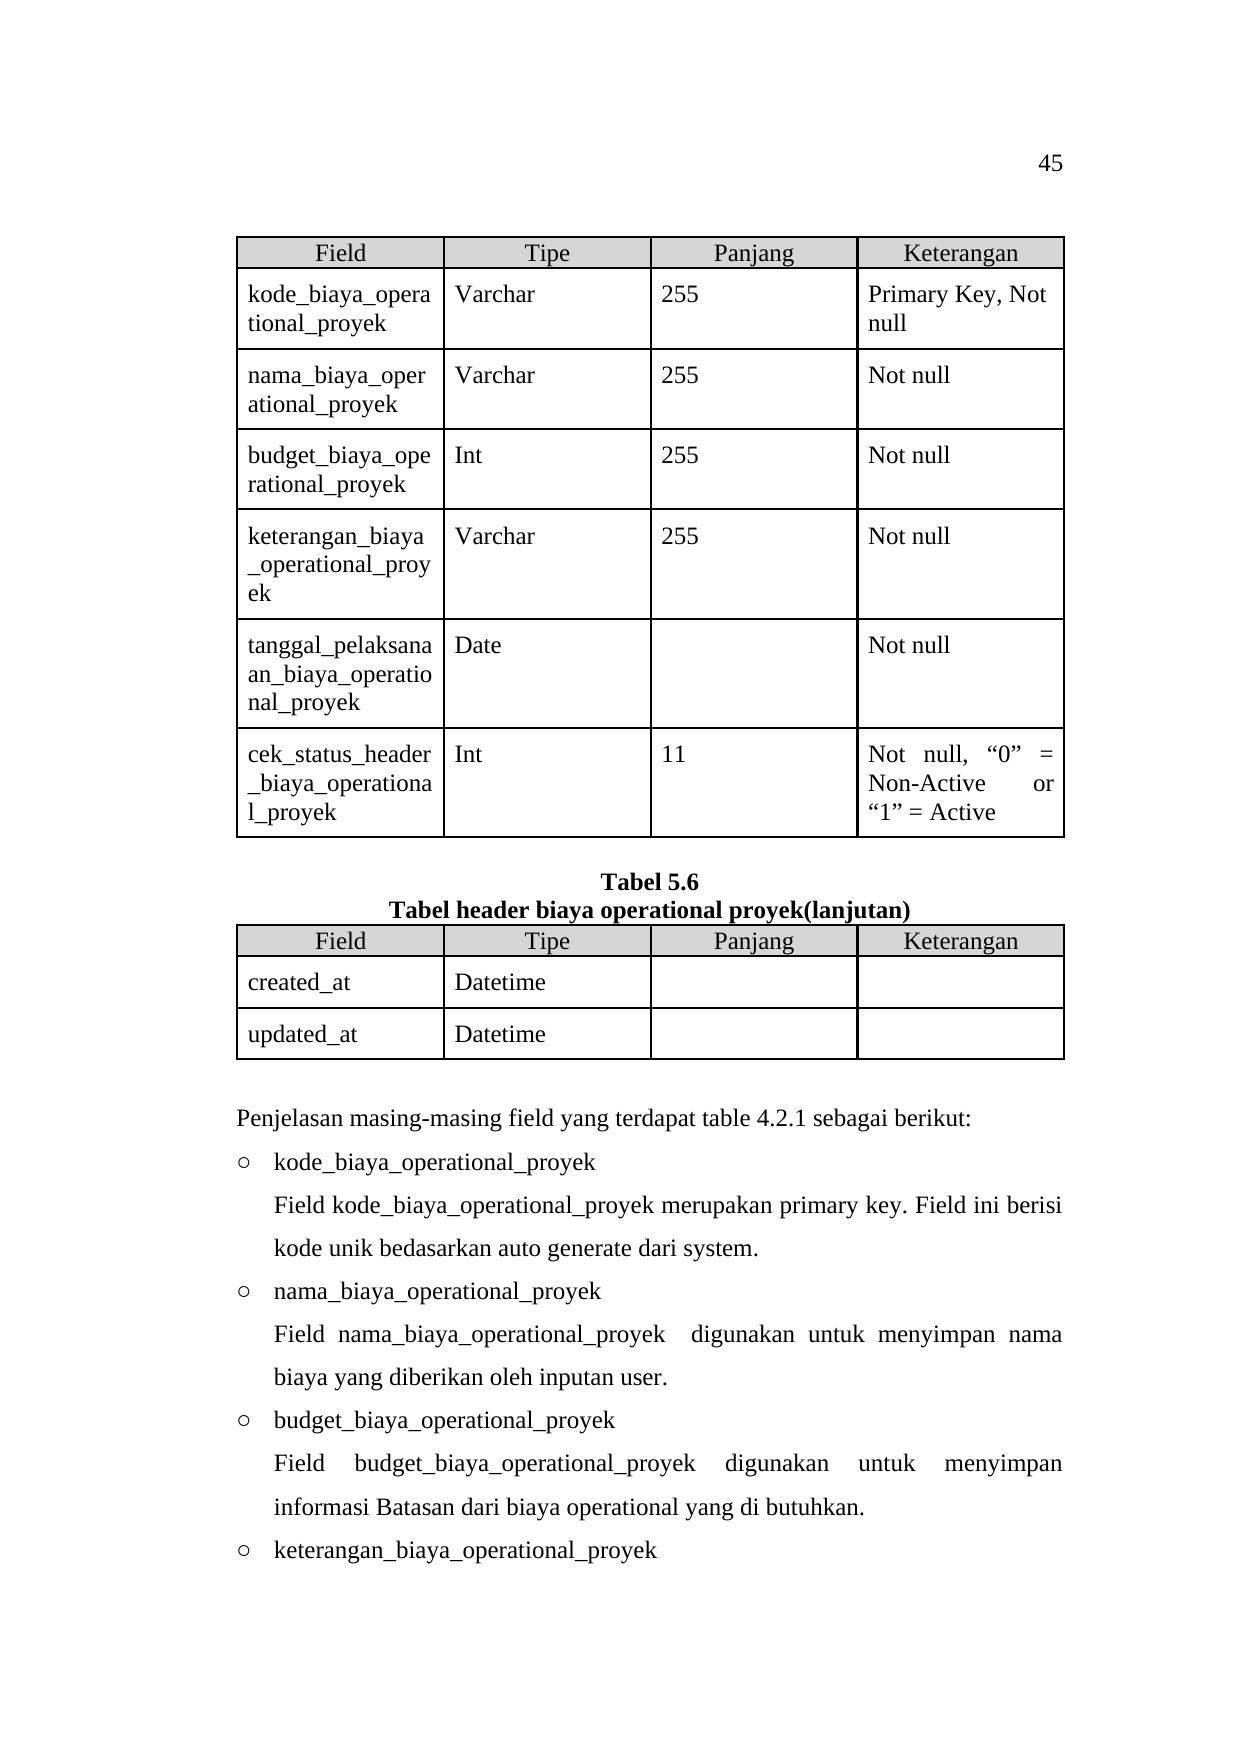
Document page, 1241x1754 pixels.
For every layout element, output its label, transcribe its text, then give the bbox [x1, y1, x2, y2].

table_cell cek_status_header_biaya_operational_proyek [238, 729, 443, 836]
table_cell [652, 1009, 856, 1058]
table_cell [859, 1009, 1063, 1058]
table_cell Int [445, 430, 650, 508]
table_cell Int [445, 729, 650, 836]
text Field budget_biaya_operational_proyek digunakan untuk menyimpan informasi Batasan dari biaya operational yang di butuhkan. [274, 1448, 1063, 1520]
table_cell 255 [652, 269, 856, 347]
list keterangan_biaya_operational_proyek [236, 1535, 1063, 1563]
table_header Panjang [652, 238, 856, 267]
table_cell Not null [859, 350, 1063, 428]
text Tabel 5.6 [236, 867, 1063, 895]
table_cell Varchar [445, 269, 650, 347]
table_header Tipe [445, 238, 650, 267]
table_cell Not null [859, 620, 1063, 727]
text Field nama_biaya_operational_proyek digunakan untuk menyimpan nama biaya yang diberikan oleh inputan user. [274, 1319, 1063, 1391]
table_cell [859, 957, 1063, 1007]
table_header Field [238, 926, 443, 955]
table_cell [652, 957, 856, 1007]
table_cell Datetime [445, 957, 650, 1007]
table_cell 255 [652, 350, 856, 428]
list budget_biaya_operational_proyek [236, 1405, 1063, 1434]
table_cell tanggal_pelaksanaan_biaya_operational_proyek [238, 620, 443, 727]
table_cell keterangan_biaya_operational_proyek [238, 510, 443, 617]
table_cell 11 [652, 729, 856, 836]
table_cell Not null [859, 510, 1063, 617]
table_header Keterangan [859, 238, 1063, 267]
table_cell created_at [238, 957, 443, 1007]
table_cell nama_biaya_operational_proyek [238, 350, 443, 428]
list kode_biaya_operational_proyek [236, 1147, 1063, 1175]
table_cell budget_biaya_operational_proyek [238, 430, 443, 508]
table_cell 255 [652, 510, 856, 617]
table_cell 255 [652, 430, 856, 508]
text Penjelasan masing-masing field yang terdapat table 4.2.1 sebagai berikut: [236, 1103, 1063, 1132]
table_cell Date [445, 620, 650, 727]
table_header Panjang [652, 926, 856, 955]
table_cell Primary Key, Not null [859, 269, 1063, 347]
table_cell Varchar [445, 510, 650, 617]
table_cell kode_biaya_operational_proyek [238, 269, 443, 347]
table_header Keterangan [859, 926, 1063, 955]
table_cell Not null [859, 430, 1063, 508]
text Field kode_biaya_operational_proyek merupakan primary key. Field ini berisi kode unik bedasarkan auto generate dari system. [274, 1190, 1063, 1262]
list nama_biaya_operational_proyek [236, 1276, 1063, 1305]
table_cell Datetime [445, 1009, 650, 1058]
table_cell [652, 620, 856, 727]
table_cell updated_at [238, 1009, 443, 1058]
table_cell Varchar [445, 350, 650, 428]
table_cell Not null, “0” = Non-Active or “1” = Active [859, 729, 1063, 836]
table_header Field [238, 238, 443, 267]
text Tabel header biaya operational proyek(lanjutan) [236, 895, 1063, 924]
table_header Tipe [445, 926, 650, 955]
